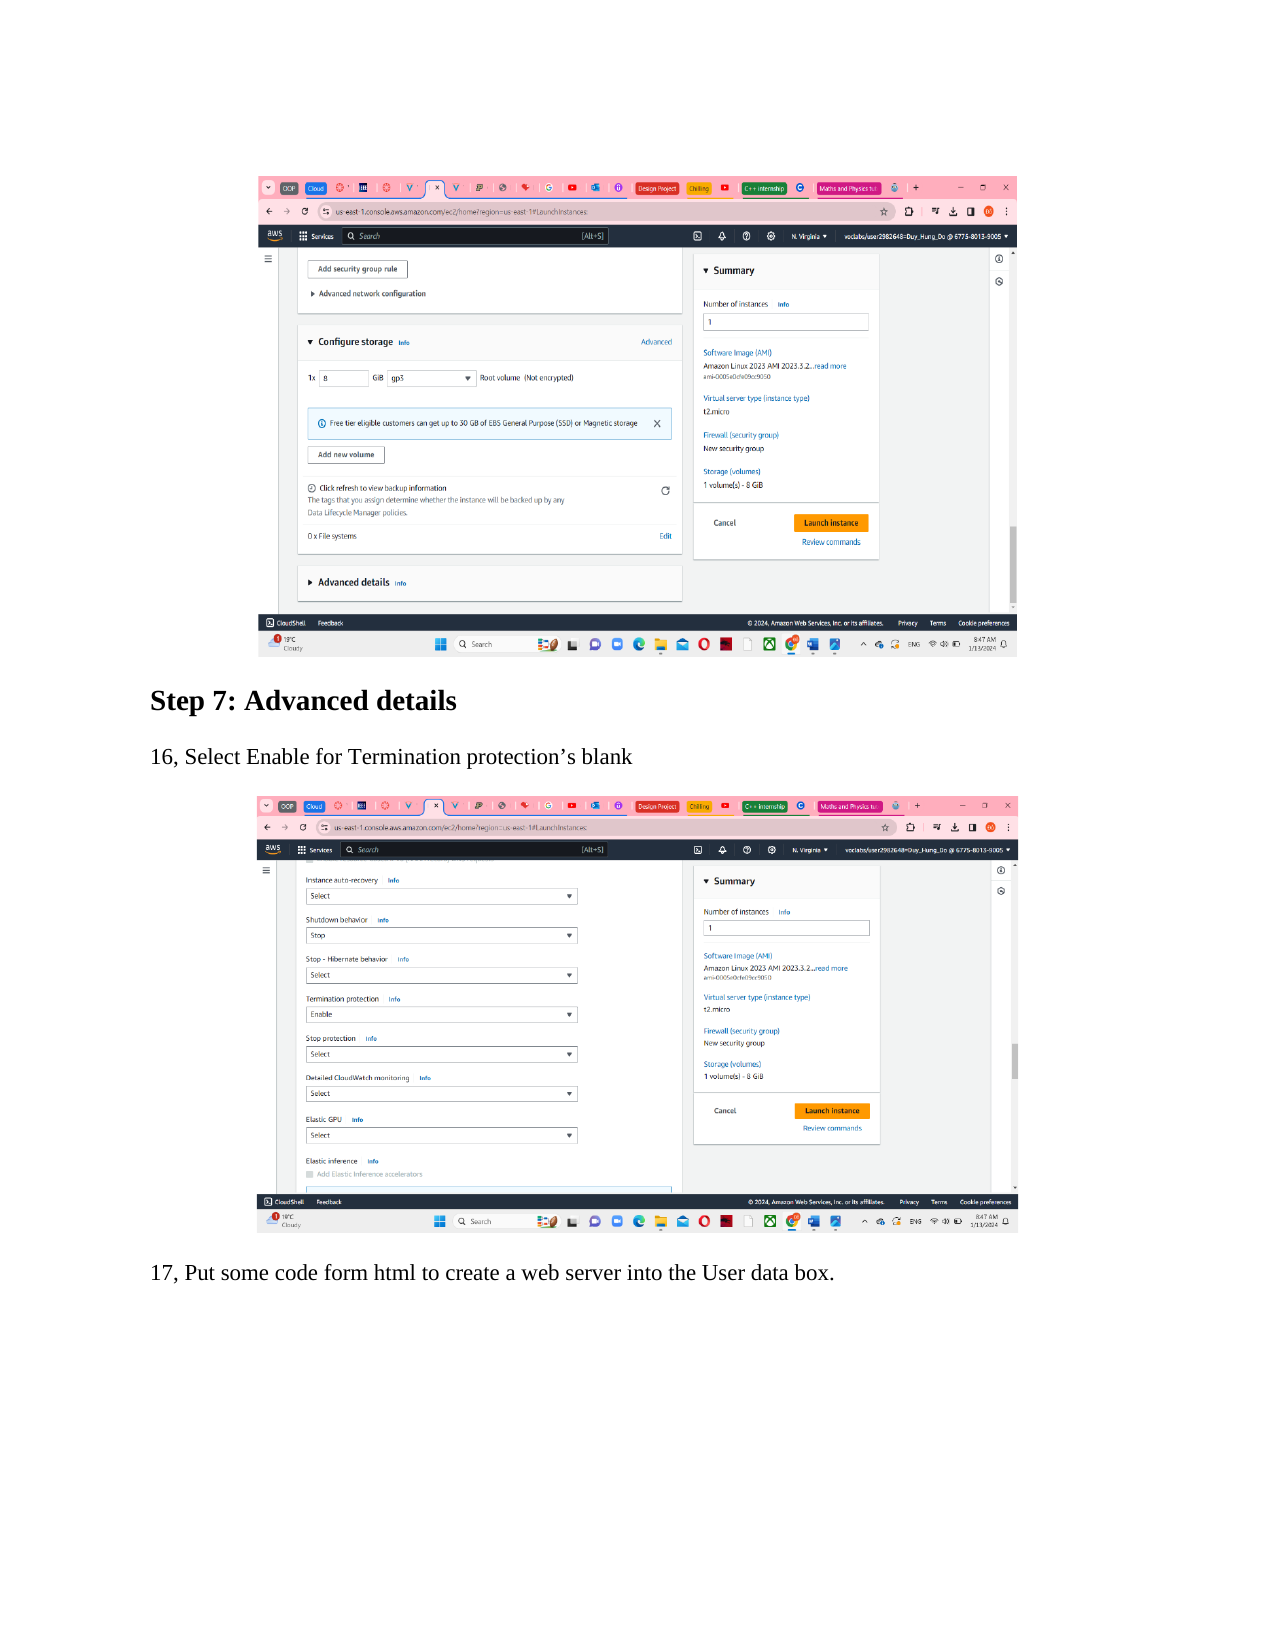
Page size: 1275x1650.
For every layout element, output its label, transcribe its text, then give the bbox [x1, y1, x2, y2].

text 16, Select Enable for Termination protection’s blank [150, 743, 1125, 770]
picture [256, 796, 1019, 1233]
text Step 7: Advanced details [150, 683, 1125, 717]
text 17, Put some code form html to create a web server into the User data box. [150, 1259, 1125, 1285]
picture [258, 176, 1017, 657]
